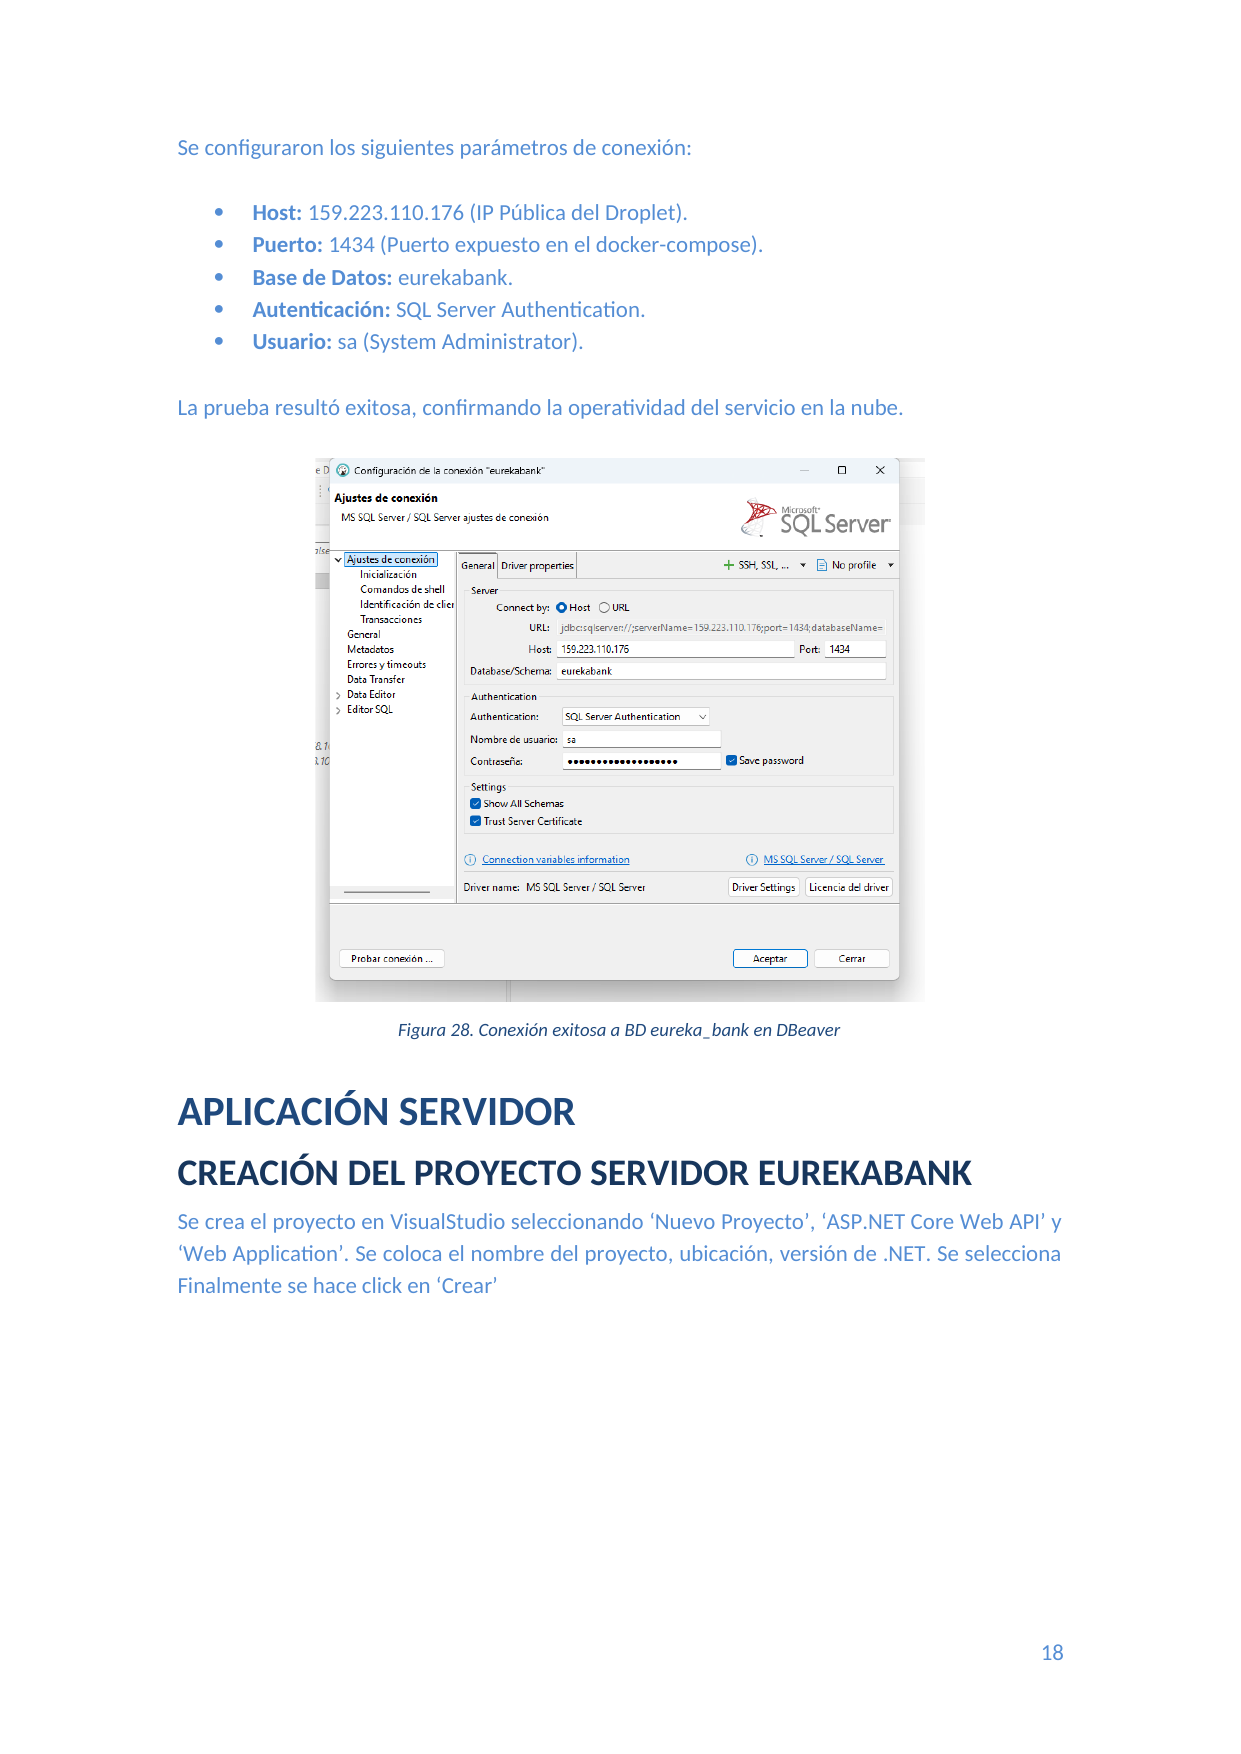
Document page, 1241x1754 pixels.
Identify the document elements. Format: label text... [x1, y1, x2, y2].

picture [315, 458, 925, 1002]
text Se configuraron los siguientes parámetros de conexión: [177, 133, 1063, 161]
list Host: 159.223.110.176 (IP Pública del Droplet). [215, 198, 1063, 226]
text Figura 28. Conexión exitosa a BD eureka_bank en DBeaver [177, 1018, 1063, 1041]
text Se crea el proyecto en VisualStudio seleccionando ‘Nuevo Proyecto’, ‘ASP.NET Core Web API’ y ‘Web Application’. Se coloca el nombre del proyecto, ubicación, versión de .NET. Se selecciona Finalmente se hace click en ‘Crear’ [177, 1207, 1063, 1299]
list Puerto: 1434 (Puerto expuesto en el docker-compose). [215, 231, 1063, 259]
subtitle APLICACIÓN SERVIDOR [177, 1085, 1063, 1136]
subtitle CREACIÓN DEL PROYECTO SERVIDOR EUREKABANK [177, 1149, 1063, 1194]
list Base de Datos: eurekabank. [215, 263, 1063, 291]
list Usuario: sa (System Administrator). [215, 327, 1063, 355]
list Autenticación: SQL Server Authentication. [215, 295, 1063, 323]
text La prueba resultó exitosa, confirmando la operatividad del servicio en la nube. [177, 393, 1063, 421]
